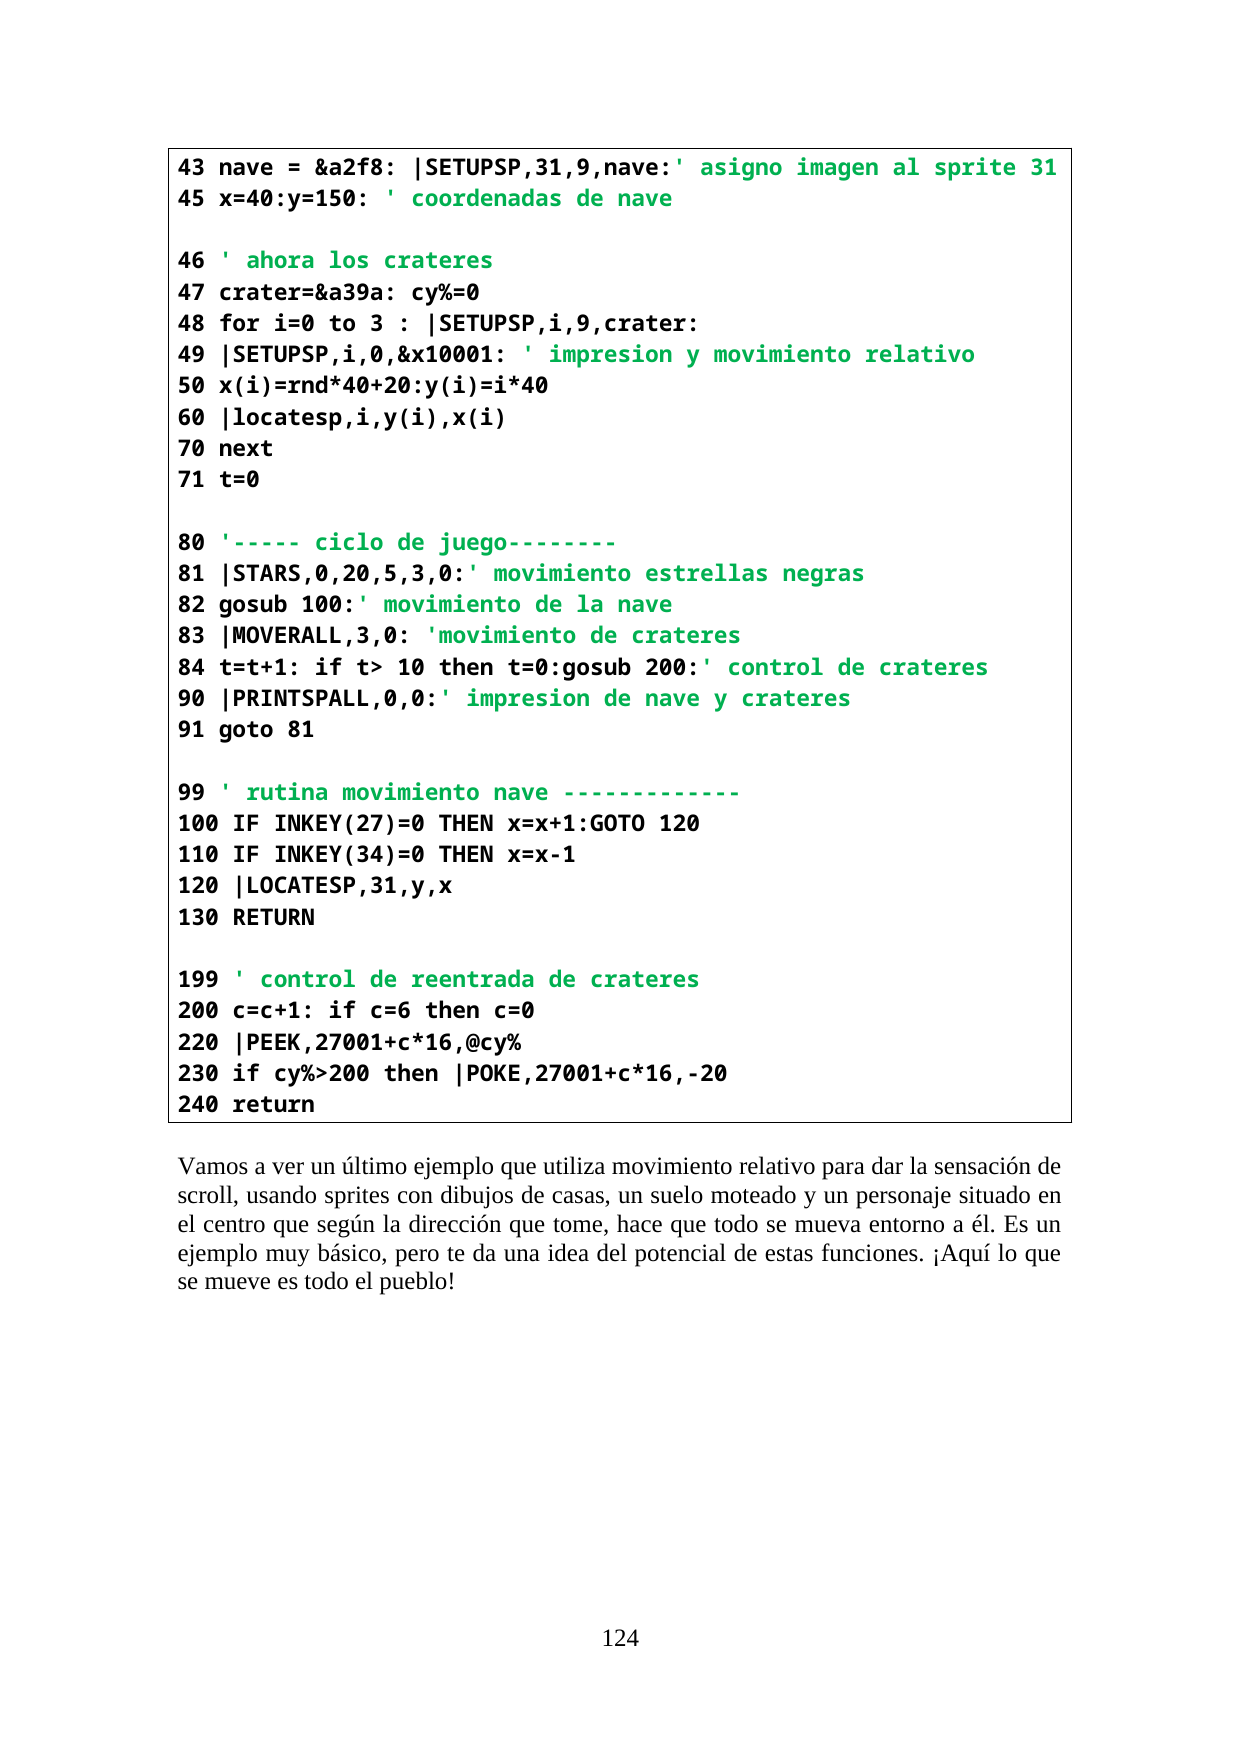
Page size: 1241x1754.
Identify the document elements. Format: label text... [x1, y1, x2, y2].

text 48 for i=0 to 3 : |SETUPSP,i,9,crater: [177, 307, 1063, 338]
text 46 ' ahora los crateres [177, 244, 1063, 276]
text 60 |locatesp,i,y(i),x(i) [177, 401, 1063, 432]
text 230 if cy%>200 then |POKE,27001+c*16,-20 [177, 1057, 1063, 1085]
text Vamos a ver un último ejemplo que utiliza movimiento relativo para dar la sensación de scroll, usando sprites con dibujos de casas, un suelo moteado y un personaje situado en el centro que según la dirección que tome, hace que todo se mueva entorno a él. Es un ejemplo muy básico, pero te da una idea del potencial de estas funciones. ¡Aquí lo que se mueve es todo el pueblo! [177, 1151, 1063, 1295]
text 45 x=40:y=150: ' coordenadas de nave [177, 182, 1063, 213]
text 47 crater=&a39a: cy%=0 [177, 276, 1063, 307]
text 70 next [177, 432, 1063, 463]
text 43 nave = &a2f8: |SETUPSP,31,9,nave:' asigno imagen al sprite 31 [169, 149, 1071, 182]
text 120 |LOCATESP,31,y,x [177, 869, 1063, 901]
text 49 |SETUPSP,i,0,&x10001: ' impresion y movimiento relativo [177, 338, 1063, 369]
text 200 c=c+1: if c=6 then c=0 [177, 994, 1063, 1026]
text 81 |STARS,0,20,5,3,0:' movimiento estrellas negras [177, 557, 1063, 588]
text 100 IF INKEY(27)=0 THEN x=x+1:GOTO 120 [177, 807, 1063, 838]
text 50 x(i)=rnd*40+20:y(i)=i*40 [177, 369, 1063, 401]
text 71 t=0 [177, 463, 1063, 494]
text 82 gosub 100:' movimiento de la nave [177, 588, 1063, 619]
text 90 |PRINTSPALL,0,0:' impresion de nave y crateres [177, 682, 1063, 713]
text 84 t=t+1: if t> 10 then t=0:gosub 200:' control de crateres [177, 651, 1063, 682]
text 130 RETURN [177, 901, 1063, 932]
text 220 |PEEK,27001+c*16,@cy% [177, 1026, 1063, 1057]
text 99 ' rutina movimiento nave ------------- [177, 776, 1063, 807]
text 110 IF INKEY(34)=0 THEN x=x-1 [177, 838, 1063, 869]
text 199 ' control de reentrada de crateres [177, 963, 1063, 994]
text 83 |MOVERALL,3,0: 'movimiento de crateres [177, 619, 1063, 651]
text 91 goto 81 [177, 713, 1063, 744]
text 80 '----- ciclo de juego-------- [177, 526, 1063, 557]
text 240 return [169, 1085, 1071, 1122]
